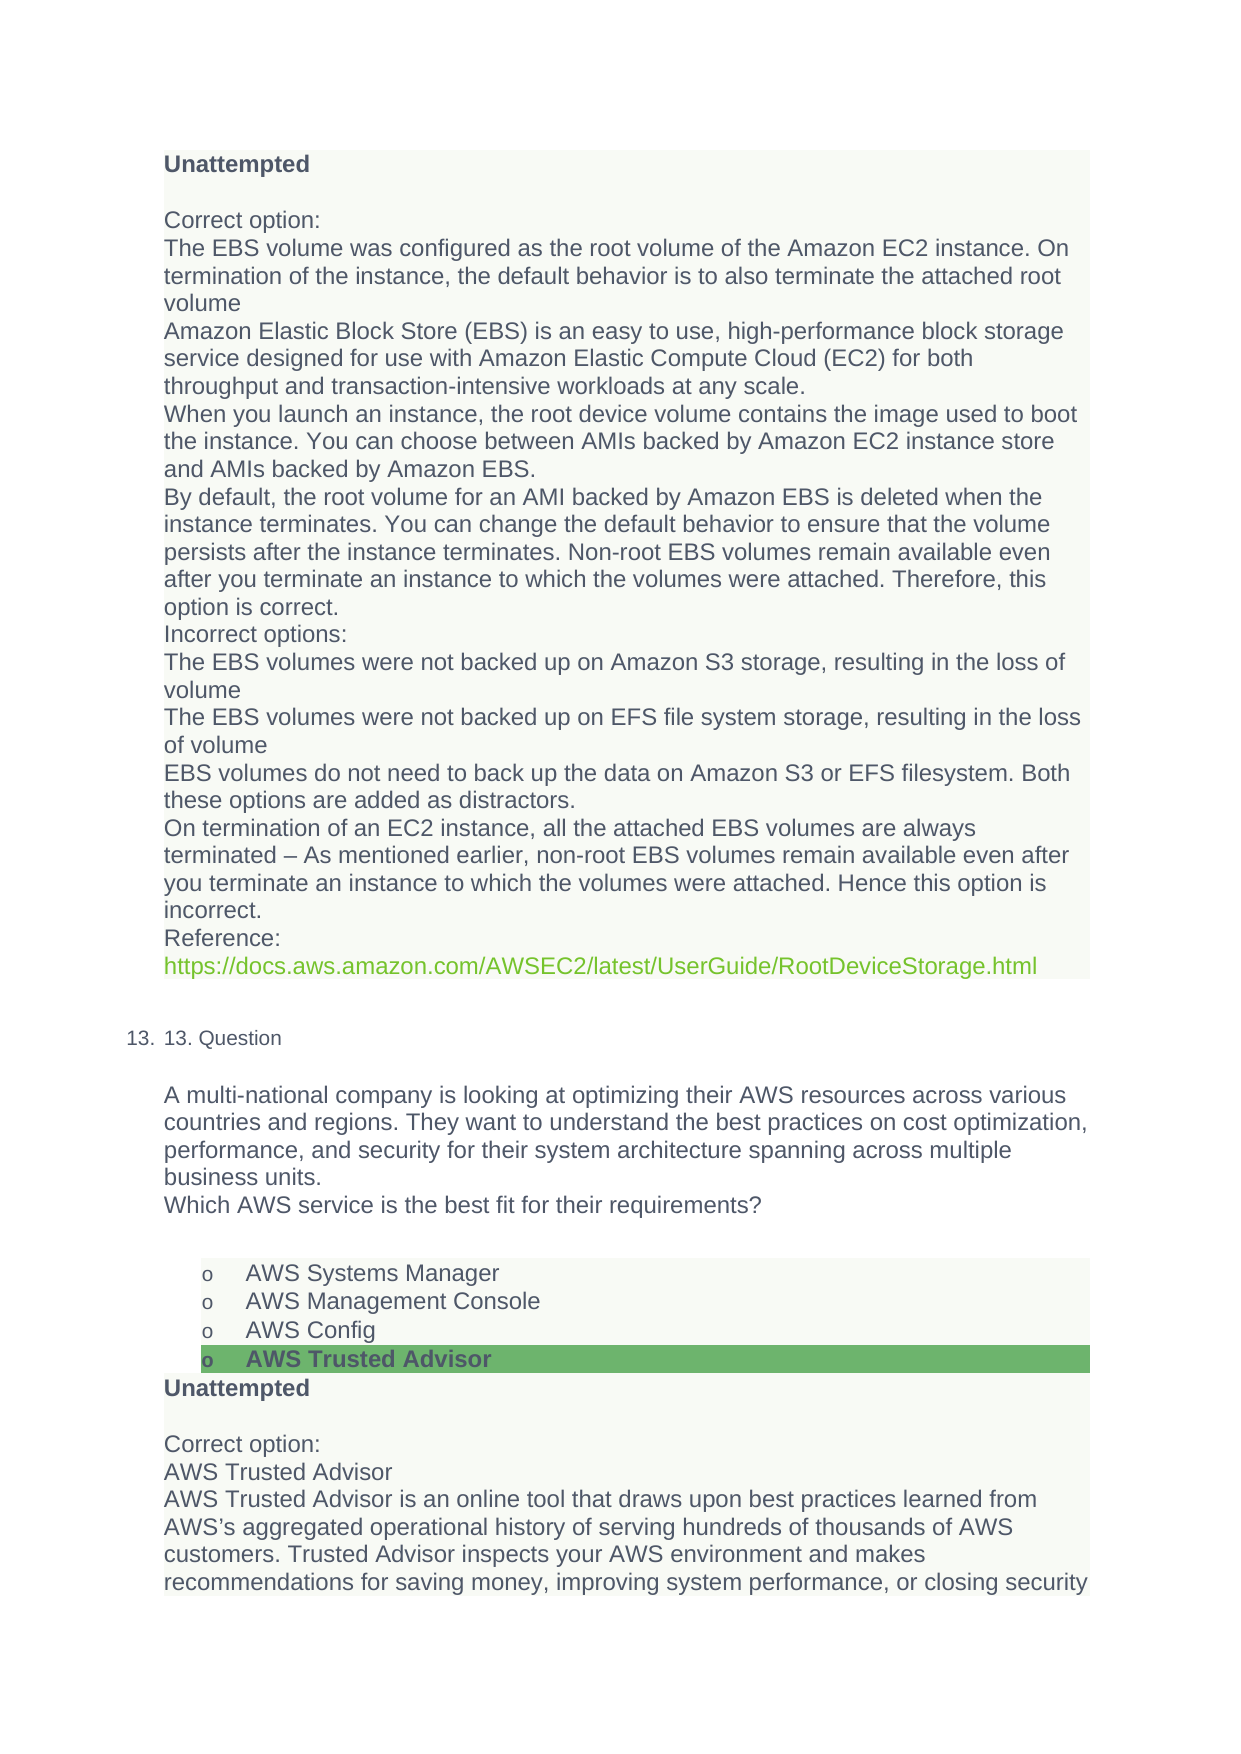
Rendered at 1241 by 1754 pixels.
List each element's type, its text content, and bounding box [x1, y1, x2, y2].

subtitle 13. Question [126, 1019, 1090, 1049]
list AWS Systems Manager [201, 1258, 1090, 1287]
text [164, 1430, 1090, 1596]
list AWS Management Console [201, 1287, 1090, 1316]
text A multi-national company is looking at optimizing their AWS resources across various countries and regions. They want to understand the best practices on cost optimization, performance, and security for their system architecture spanning across multiple business units. Which AWS service is the best fit for their requirements? [164, 1081, 1090, 1218]
list AWS Config [201, 1316, 1090, 1345]
list AWS Trusted Advisor [201, 1345, 1090, 1373]
list Unattempted [164, 1373, 1090, 1430]
list Unattempted [164, 150, 1090, 206]
text Correct option: The EBS volume was configured as the root volume of the Amazon EC2 instance. On termination of the instance, the default behavior is to also terminate the attached root volume Amazon Elastic Block Store (EBS) is an easy to use, high-performance block storage service designed for use with Amazon Elastic Compute Cloud (EC2) for both throughput and transaction-intensive workloads at any scale. When you launch an instance, the root device volume contains the image used to boot the instance. You can choose between AMIs backed by Amazon EC2 instance store and AMIs backed by Amazon EBS. By default, the root volume for an AMI backed by Amazon EBS is deleted when the instance terminates. You can change the default behavior to ensure that the volume persists after the instance terminates. Non-root EBS volumes remain available even after you terminate an instance to which the volumes were attached. Therefore, this option is correct. Incorrect options: The EBS volumes were not backed up on Amazon S3 storage, resulting in the loss of volume The EBS volumes were not backed up on EFS file system storage, resulting in the loss of volume EBS volumes do not need to back up the data on Amazon S3 or EFS filesystem. Both these options are added as distractors. On termination of an EC2 instance, all the attached EBS volumes are always terminated – As mentioned earlier, non-root EBS volumes remain available even after you terminate an instance to which the volumes were attached. Hence this option is incorrect. Reference: https://docs.aws.amazon.com/AWSEC2/latest/UserGuide/RootDeviceStorage.html [164, 206, 1090, 979]
